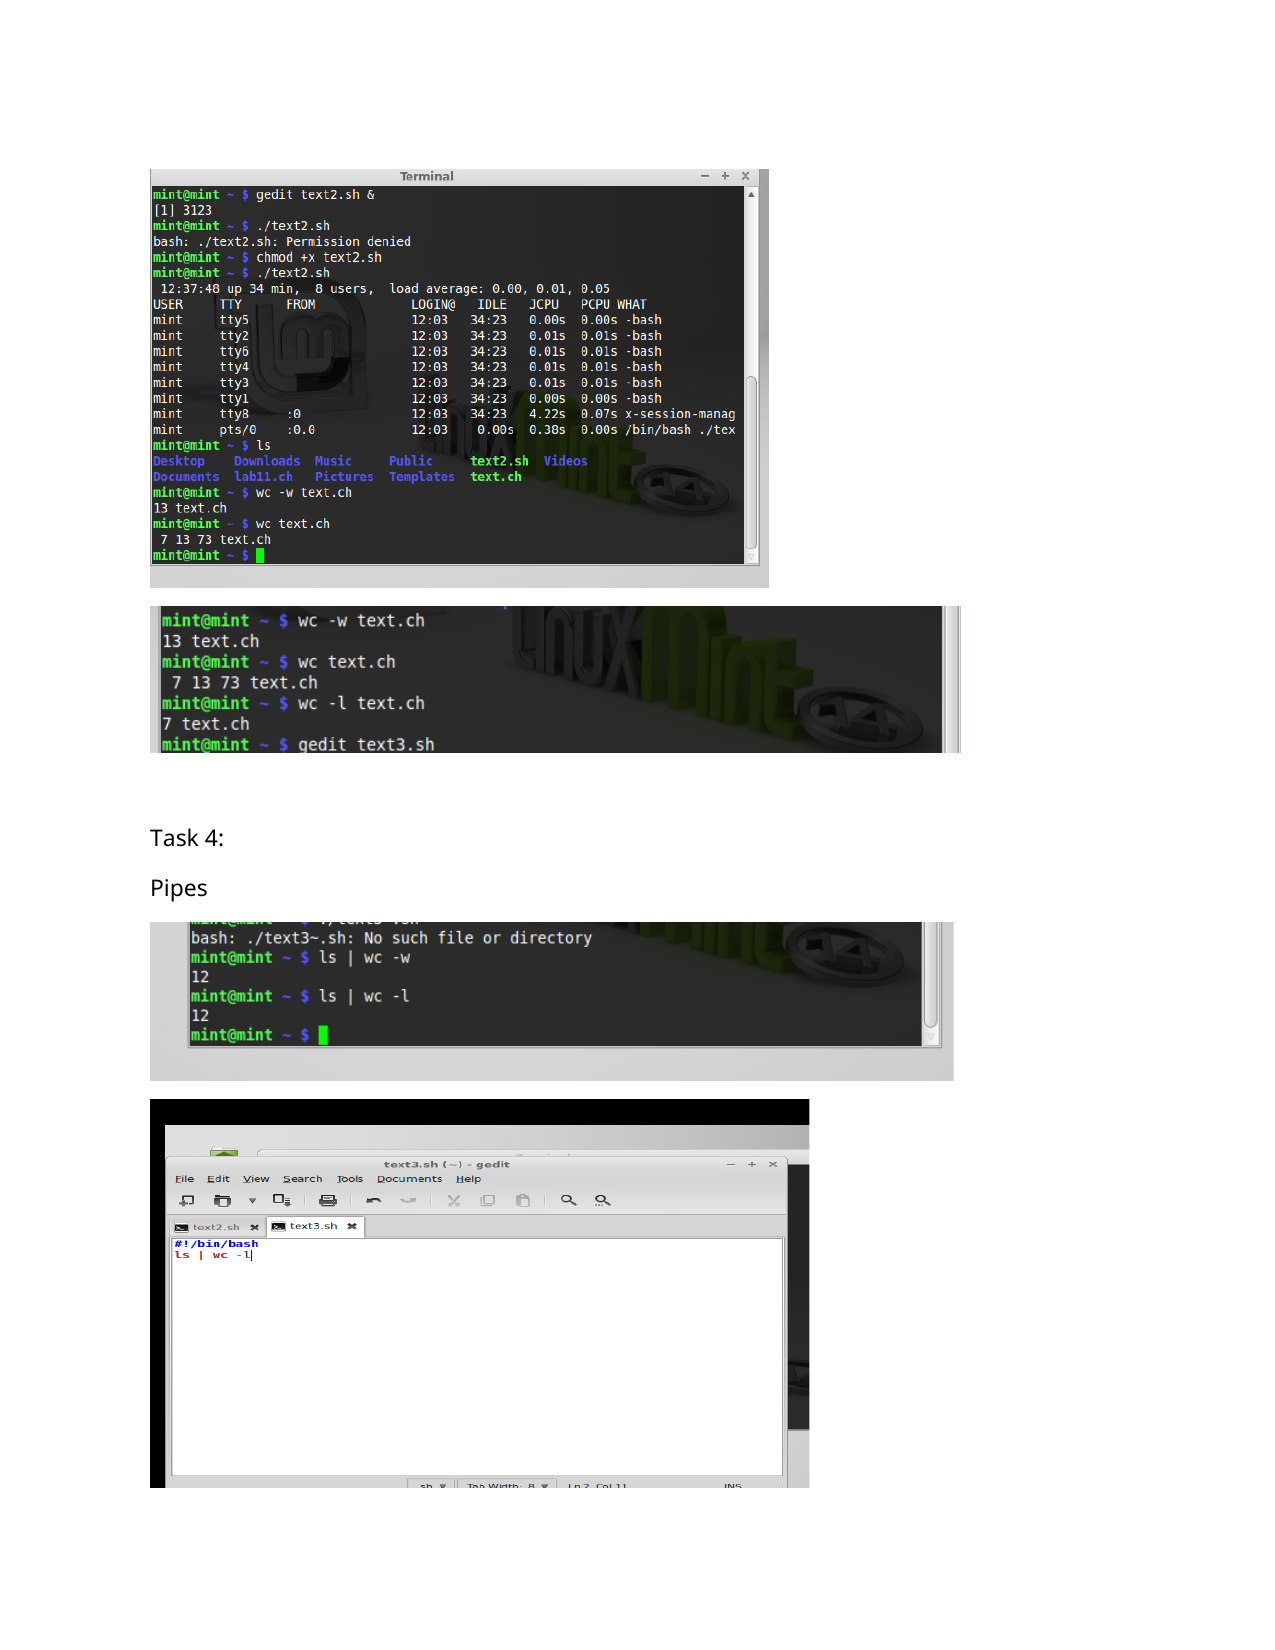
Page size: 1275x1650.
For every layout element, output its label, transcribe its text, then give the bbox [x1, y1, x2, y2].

picture [150, 922, 954, 1081]
text Pipes [150, 872, 1125, 904]
picture [150, 606, 961, 753]
picture [150, 1099, 810, 1488]
picture [150, 169, 769, 588]
text Task 4: [150, 822, 1125, 853]
